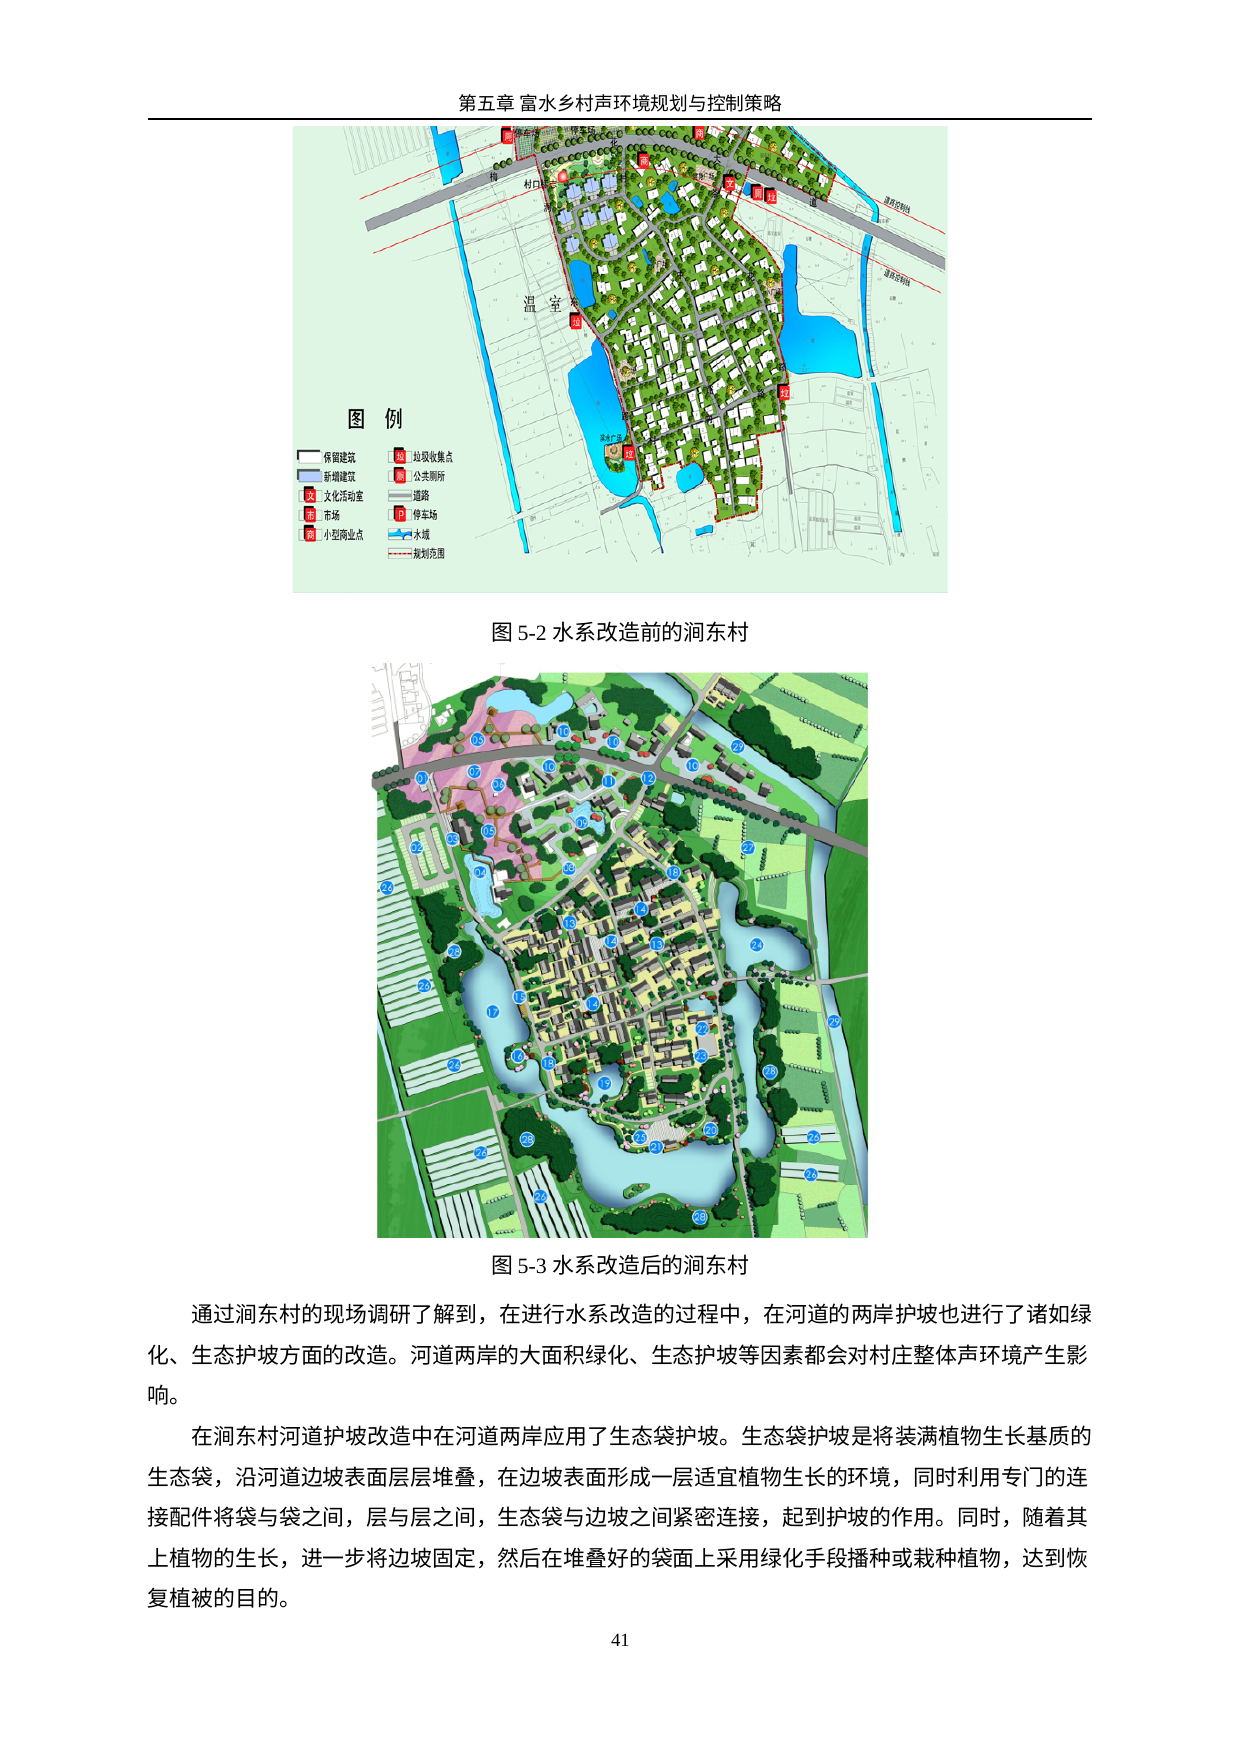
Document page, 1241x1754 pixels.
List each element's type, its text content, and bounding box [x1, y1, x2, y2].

text 图5-2 水系改造前的涧东村 [148, 614, 1092, 647]
text 通过涧东村的现场调研了解到，在进行水系改造的过程中，在河道的两岸护坡也进行了诸如绿化、生态护坡方面的改造。河道两岸的大面积绿化、生态护坡等因素都会对村庄整体声环境产生影响。 [148, 1297, 1092, 1411]
text 图5-3 水系改造后的涧东村 [148, 1248, 1092, 1281]
picture [371, 663, 869, 1238]
text 在涧东村河道护坡改造中在河道两岸应用了生态袋护坡。生态袋护坡是将装满植物生长基质的生态袋，沿河道边坡表面层层堆叠，在边坡表面形成一层适宜植物生长的环境，同时利用专门的连接配件将袋与袋之间，层与层之间，生态袋与边坡之间紧密连接，起到护坡的作用。同时，随着其上植物的生长，进一步将边坡固定，然后在堆叠好的袋面上采用绿化手段播种或栽种植物，达到恢复植被的目的。 [148, 1418, 1092, 1613]
picture [292, 126, 948, 593]
